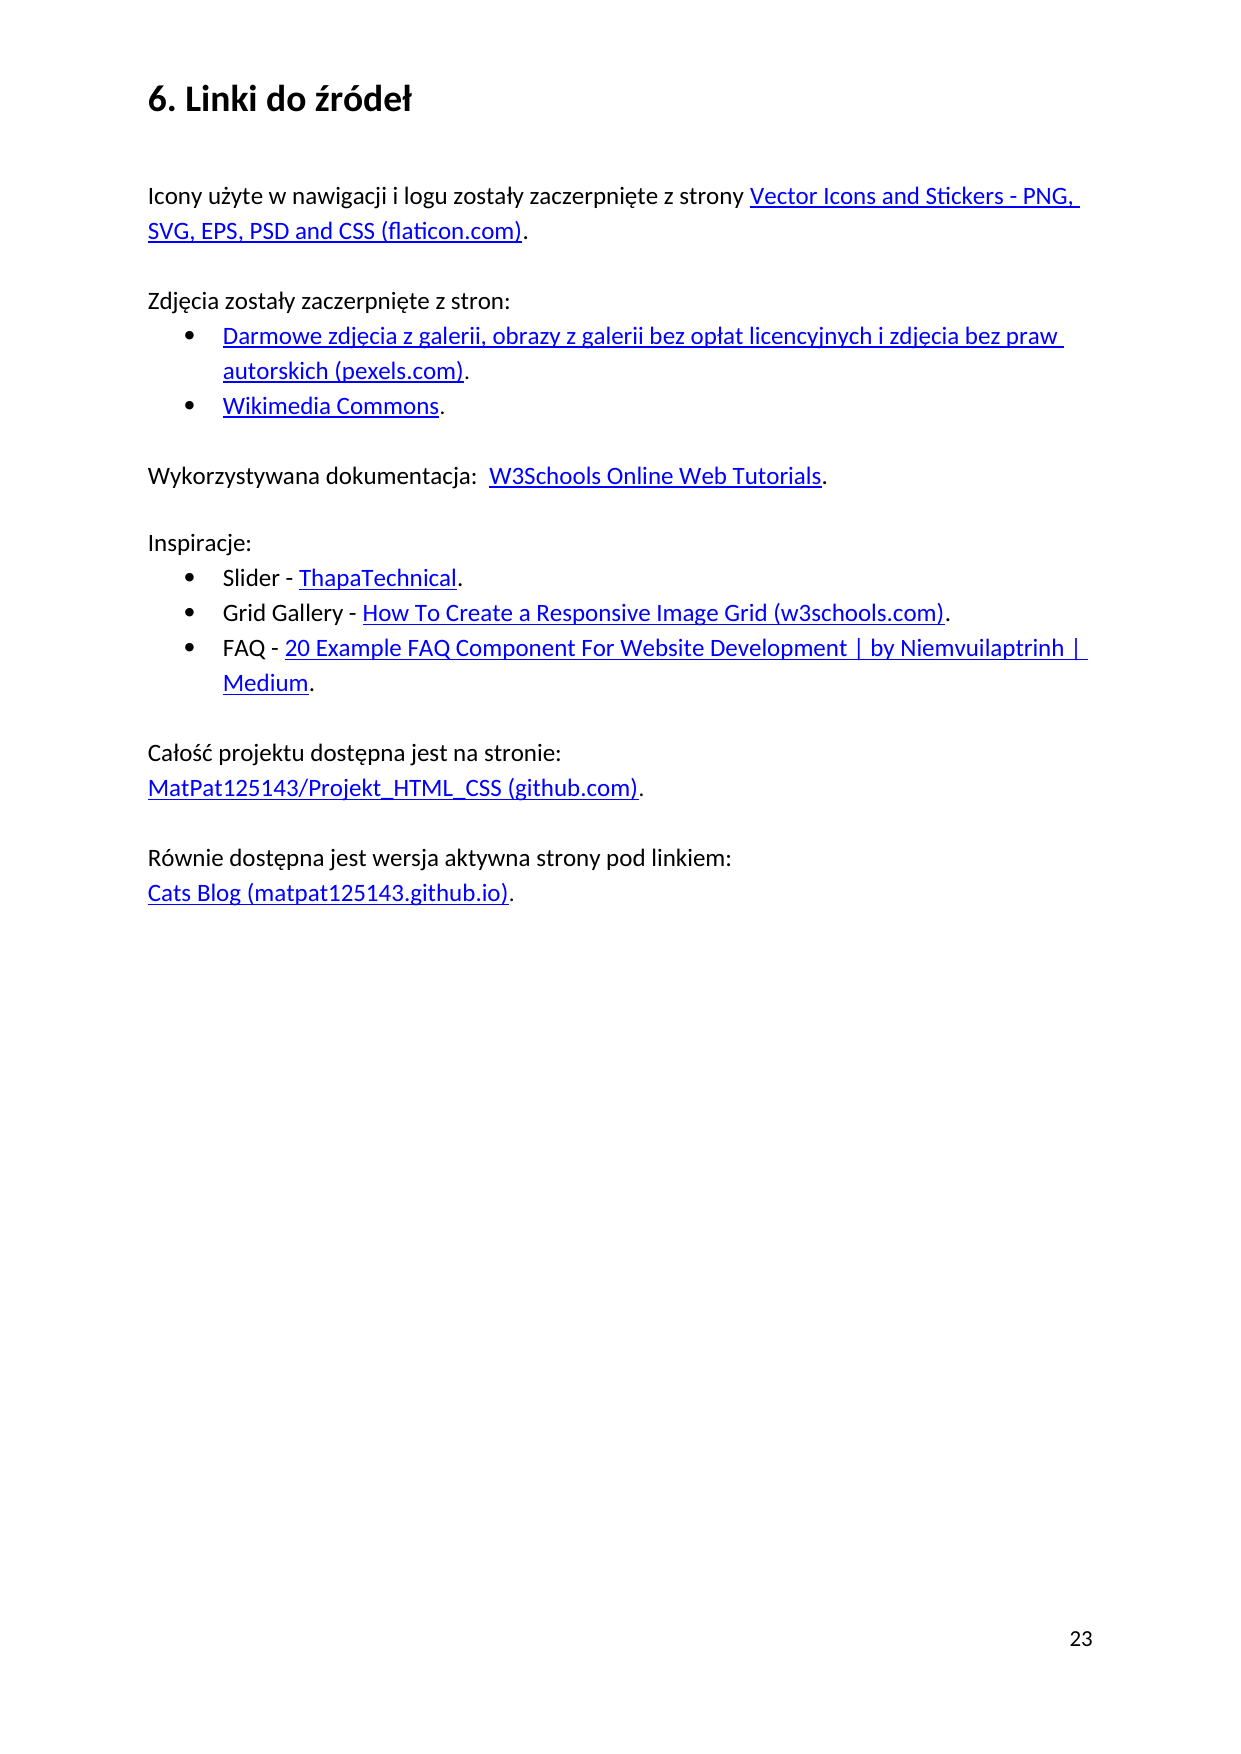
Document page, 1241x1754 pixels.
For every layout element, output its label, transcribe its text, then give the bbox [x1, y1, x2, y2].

list FAQ - 20 Example FAQ Component For Website Development | by Niemvuilaptrinh | Medium. [185, 633, 1092, 698]
list Darmowe zdjęcia z galerii, obrazy z galerii bez opłat licencyjnych i zdjęcia bez praw autorskich (pexels.com). [185, 320, 1092, 386]
list Wikimedia Commons. [185, 390, 1092, 421]
text Całość projektu dostępna jest na stronie: [148, 738, 1092, 768]
text Inspiracje: [148, 528, 1092, 558]
text Icony użyte w nawigacji i logu zostały zaczerpnięte z strony Vector Icons and Stickers - PNG, SVG, EPS, PSD and CSS (flaticon.com). [148, 180, 1092, 246]
text Zdjęcia zostały zaczerpnięte z stron: [148, 285, 1092, 316]
list Równie dostępna jest wersja aktywna strony pod linkiem: [148, 843, 1093, 873]
text MatPat125143/Projekt_HTML_CSS (github.com). [148, 773, 1092, 803]
list Grid Gallery - How To Create a Responsive Image Grid (w3schools.com). [185, 598, 1092, 628]
text 6. Linki do źródeł [148, 75, 1092, 121]
list Cats Blog (matpat125143.github.io). [148, 878, 1093, 908]
text Wykorzystywana dokumentacja: W3Schools Online Web Tutorials. [148, 460, 1092, 491]
list Slider - ThapaTechnical. [185, 563, 1092, 593]
